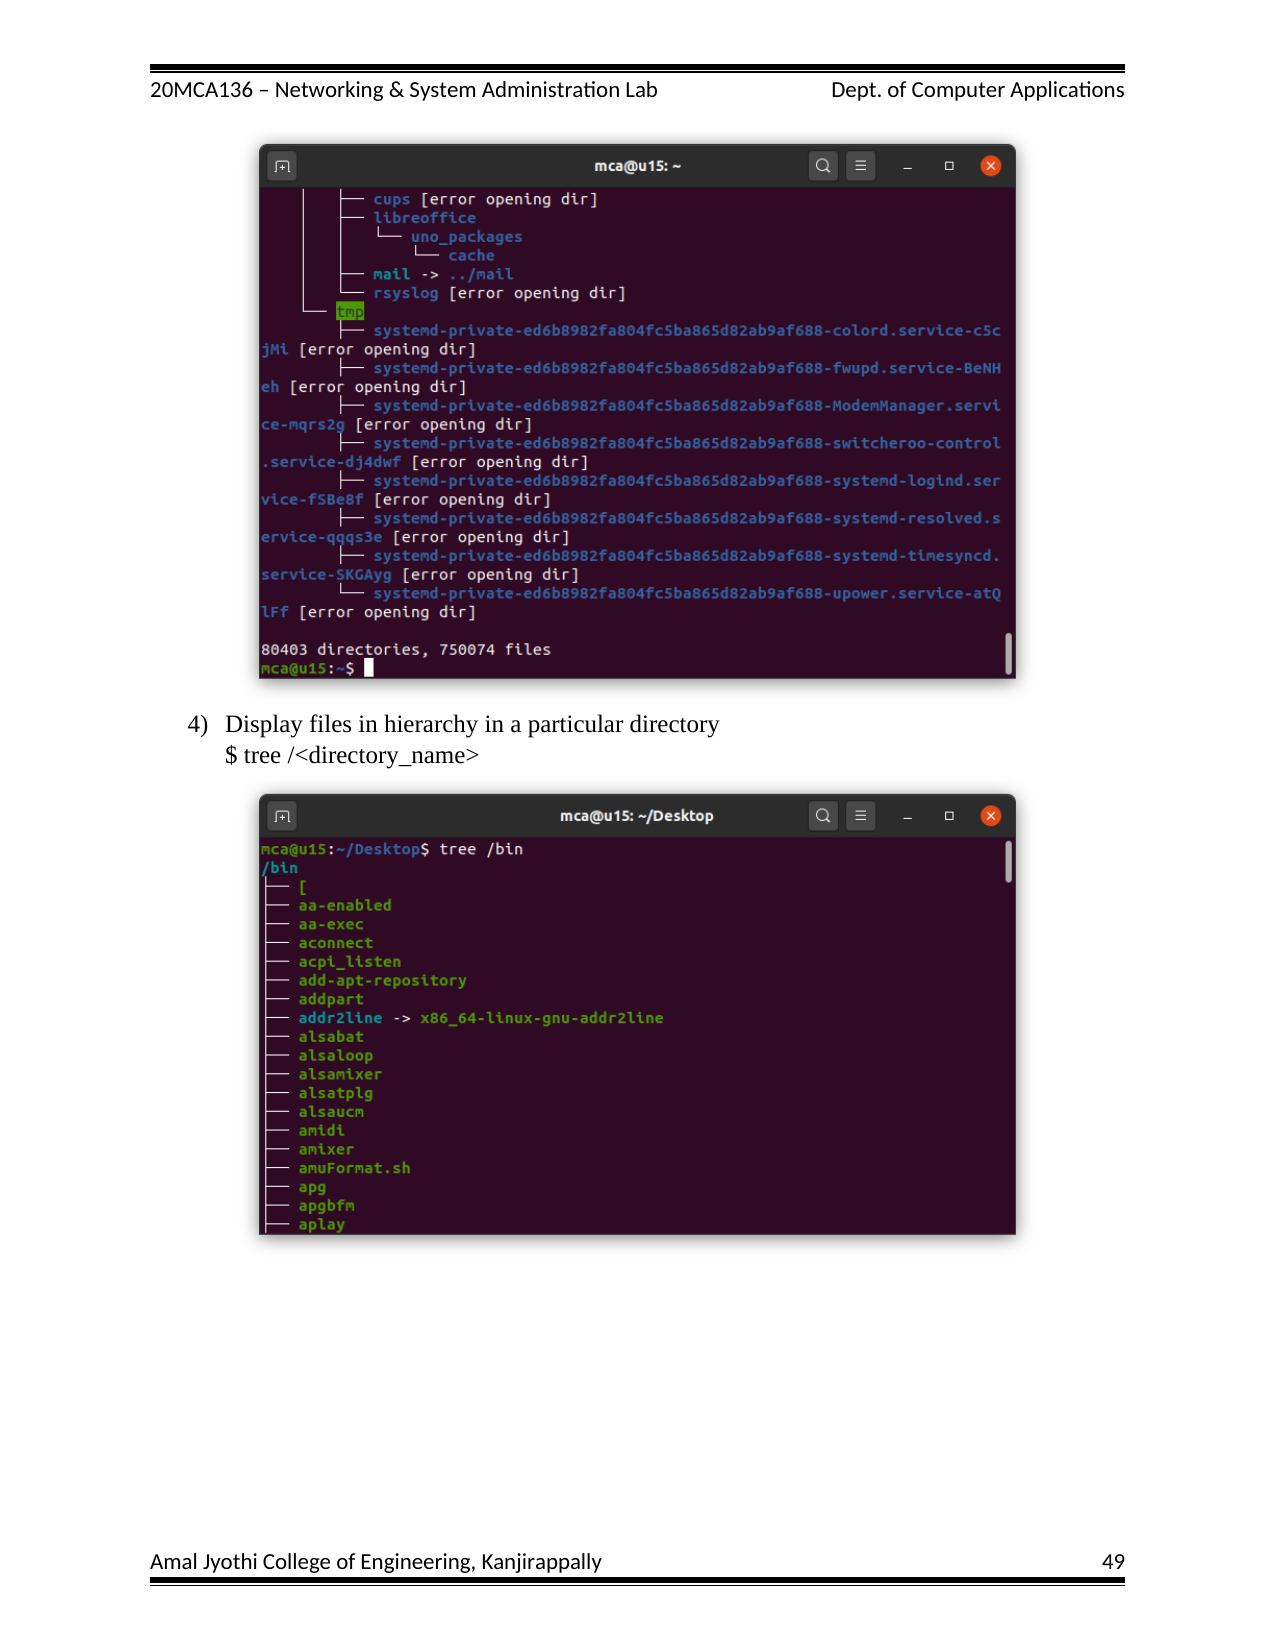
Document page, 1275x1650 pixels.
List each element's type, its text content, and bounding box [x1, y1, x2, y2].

picture [233, 121, 1042, 708]
list $ tree /<directory_name> [225, 741, 1125, 769]
picture [233, 771, 1042, 1264]
list Display files in hierarchy in a particular directory [187, 709, 1125, 738]
